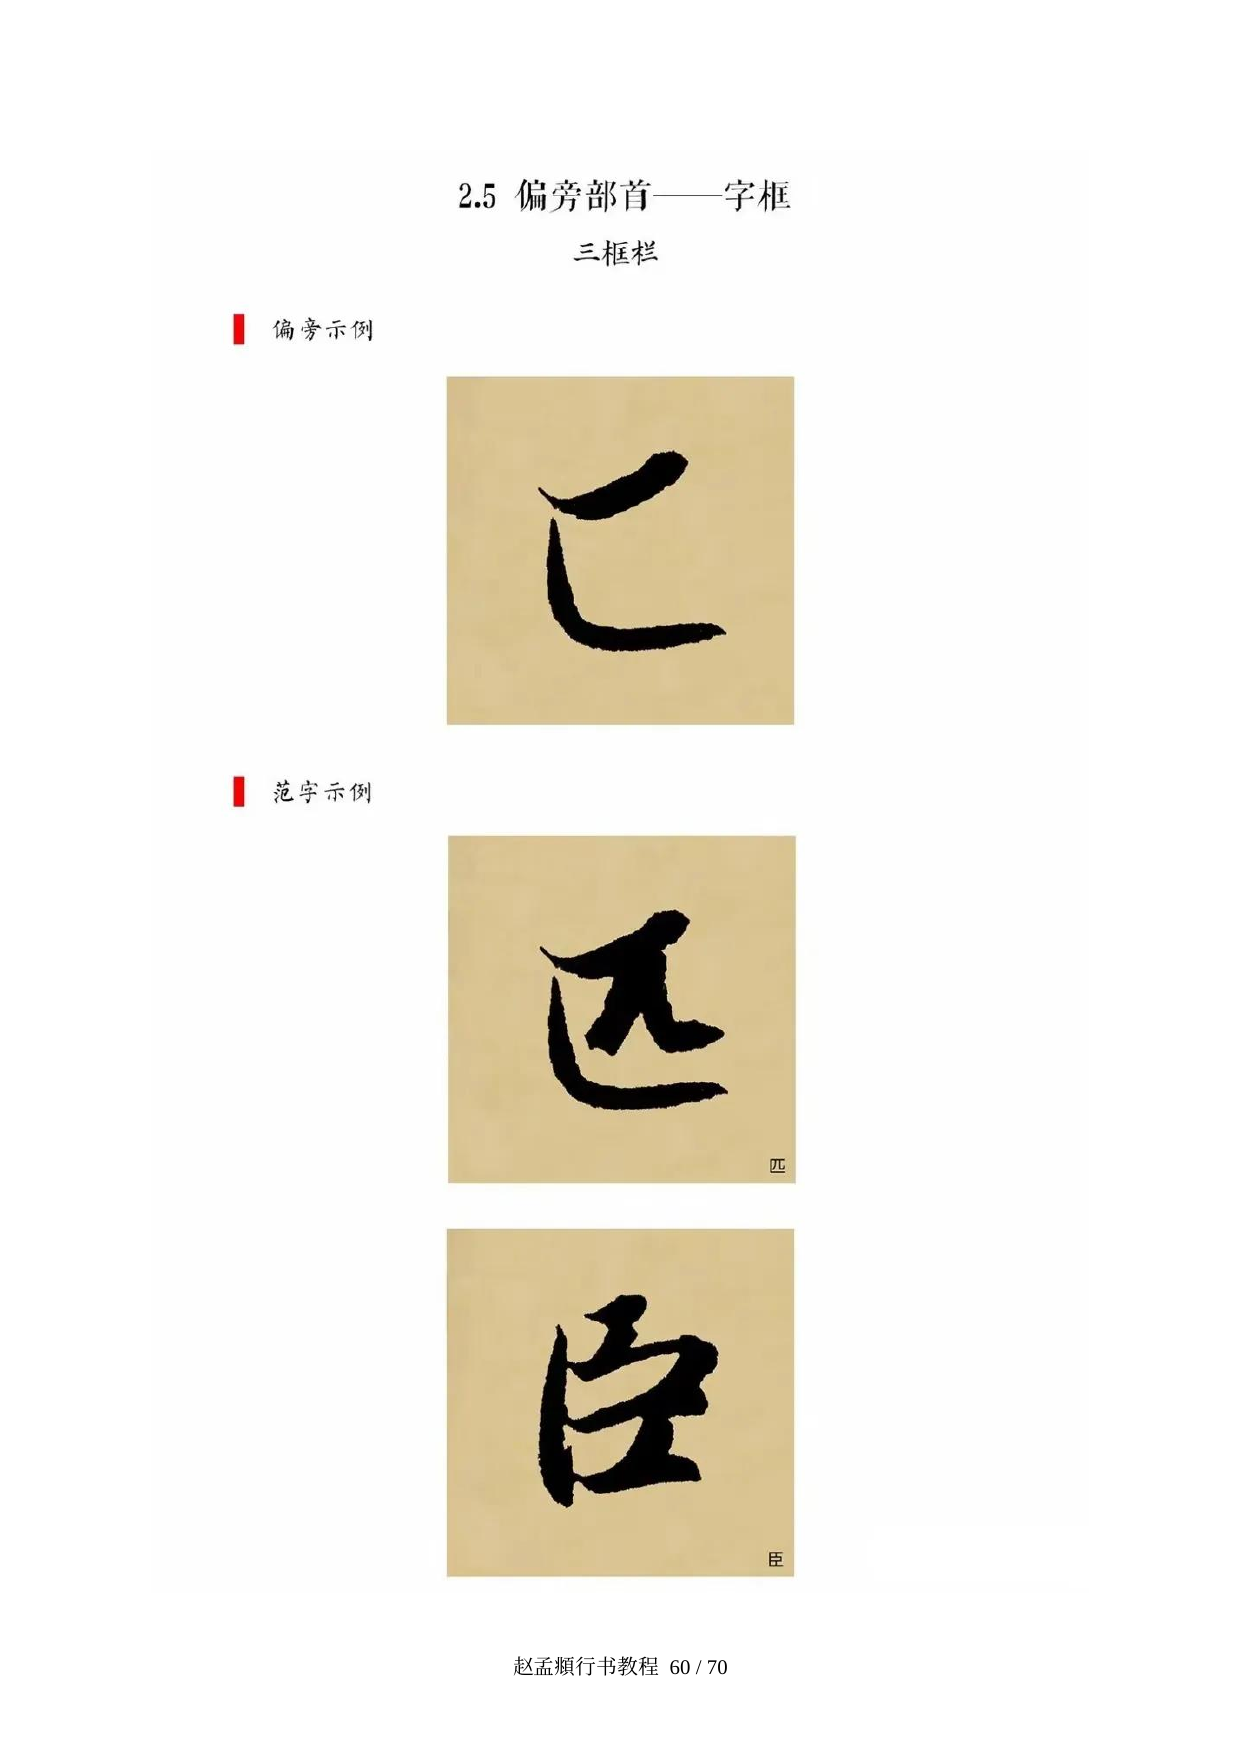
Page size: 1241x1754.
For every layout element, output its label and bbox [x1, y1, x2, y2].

picture [151, 150, 1089, 1593]
